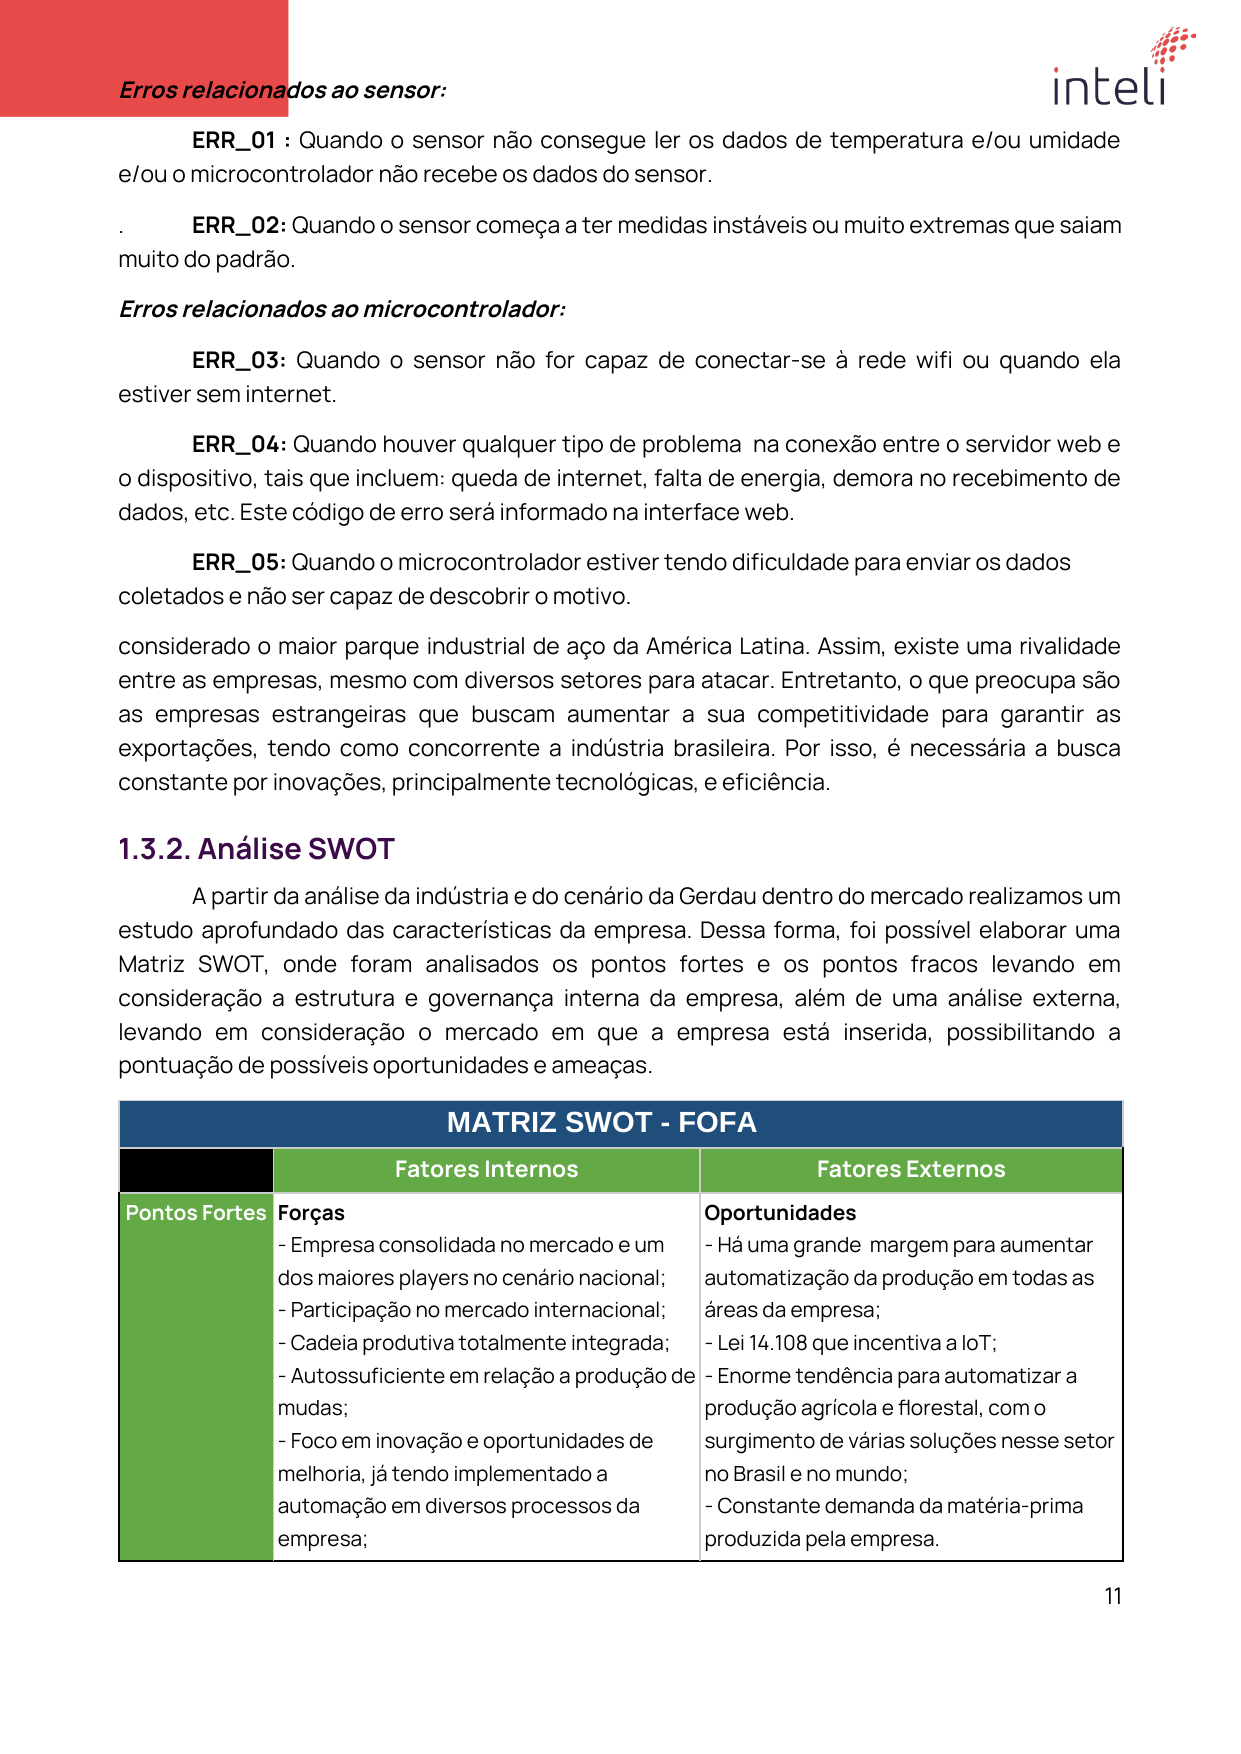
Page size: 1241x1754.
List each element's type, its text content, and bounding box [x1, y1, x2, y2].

picture [0, 0, 289, 117]
text Rivalidade entre concorrentes: O mercado brasileiro siderúrgico possui 29 usinas comandadas por 11 grupos empresariais (Aperam, ArcelorMittal Brasil, CSN, Gerdau, Sinobras, ThyssenKrupp CSA, Usiminas, VSB Tubos, V&M do Brasil, Villares Metals e Votorantim), sendo considerado o maior parque industrial de aço da América Latina. Assim, existe uma rivalidade entre as empresas, mesmo com diversos setores para atacar. Entretanto, o que preocupa são as empresas estrangeiras que buscam aumentar a sua competitividade para garantir as exportações, tendo como concorrente a indústria brasileira. Por isso, é necessária a busca constante por inovações, principalmente tecnológicas, e eficiência. [118, 630, 1122, 797]
subtitle 1.3.2. Análise SWOT [118, 829, 1122, 868]
picture [1054, 27, 1197, 105]
table_cell Oportunidades - Há uma grande margem para aumentar automatização da produção em todas as áreas da empresa; - Lei 14.108 que incentiva a IoT; - Enorme tendência para automatizar a produção agrícola e florestal, com o surgimento de várias soluções nesse setor no Brasil e no mundo; - Constante demanda da matéria-prima produzida pela empresa. [701, 1194, 1122, 1560]
table_cell Forças - Empresa consolidada no mercado e um dos maiores players no cenário nacional; - Participação no mercado internacional; - Cadeia produtiva totalmente integrada; - Autossuficiente em relação a produção de mudas; - Foco em inovação e oportunidades de melhoria, já tendo implementado a automação em diversos processos da empresa; - A operação florestal consegue trabalhar retirando carbono da atmosfera. [274, 1194, 699, 1560]
text A partir da análise da indústria e do cenário da Gerdau dentro do mercado realizamos um estudo aprofundado das características da empresa. Dessa forma, foi possível elaborar uma Matriz SWOT, onde foram analisados os pontos fortes e os pontos fracos levando em consideração a estrutura e governança interna da empresa, além de uma análise externa, levando em consideração o mercado em que a empresa está inserida, possibilitando a pontuação de possíveis oportunidades e ameaças. [118, 880, 1122, 1081]
table_cell [120, 1149, 273, 1192]
table_cell Pontos Fortes [120, 1194, 273, 1560]
table_cell Fatores Externos [701, 1149, 1122, 1192]
table_cell Fatores Internos [274, 1149, 699, 1192]
table_header MATRIZ SWOT - FOFA [120, 1101, 1122, 1147]
